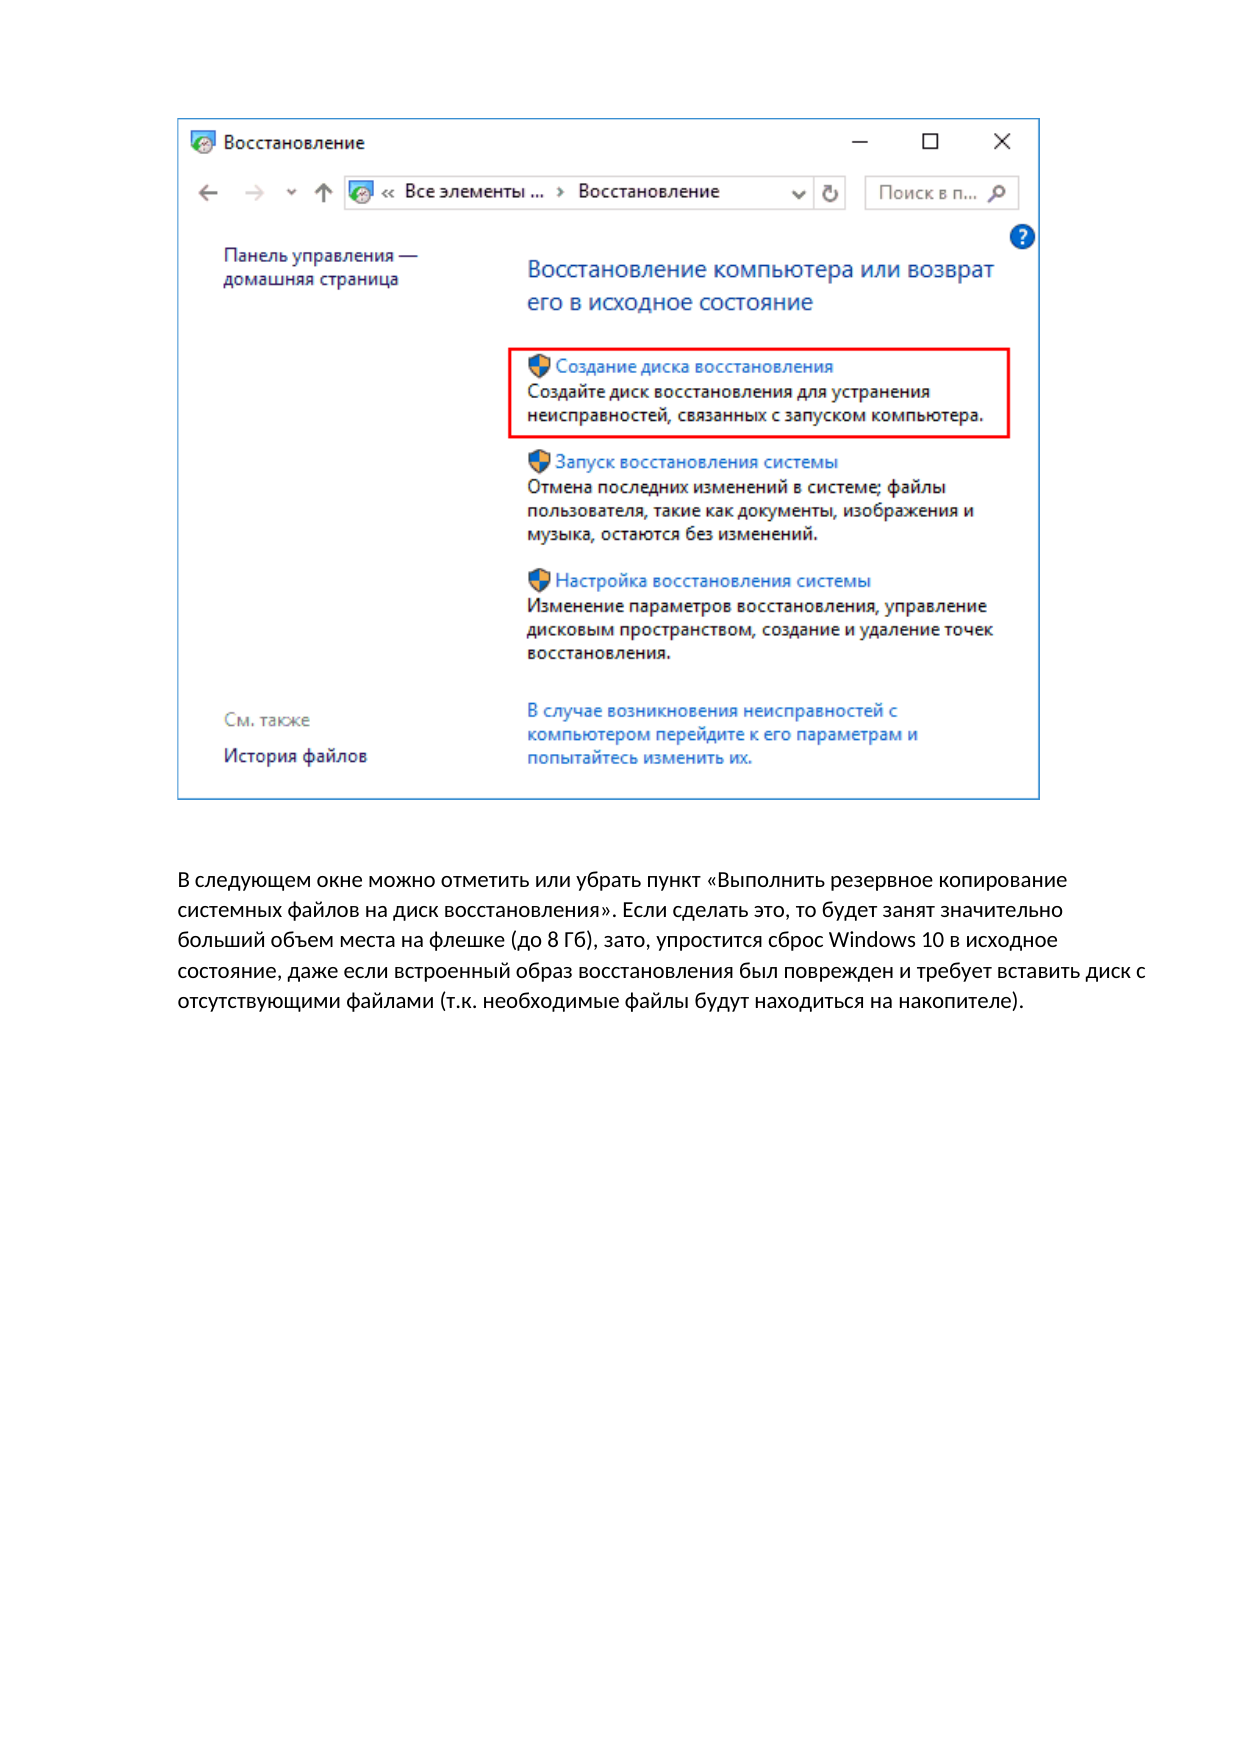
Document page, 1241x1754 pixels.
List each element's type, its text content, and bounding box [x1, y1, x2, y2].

picture [177, 118, 1040, 800]
text В следующем окне можно отметить или убрать пункт «Выполнить резервное копирование системных файлов на диск восстановления». Если сделать это, то будет занят значительно больший объем места на флешке (до 8 Гб), зато, упростится сброс Windows 10 в исходное состояние, даже если встроенный образ восстановления был поврежден и требует вставить диск с отсутствующими файлами (т.к. необходимые файлы будут находиться на накопителе). [177, 865, 1152, 1014]
